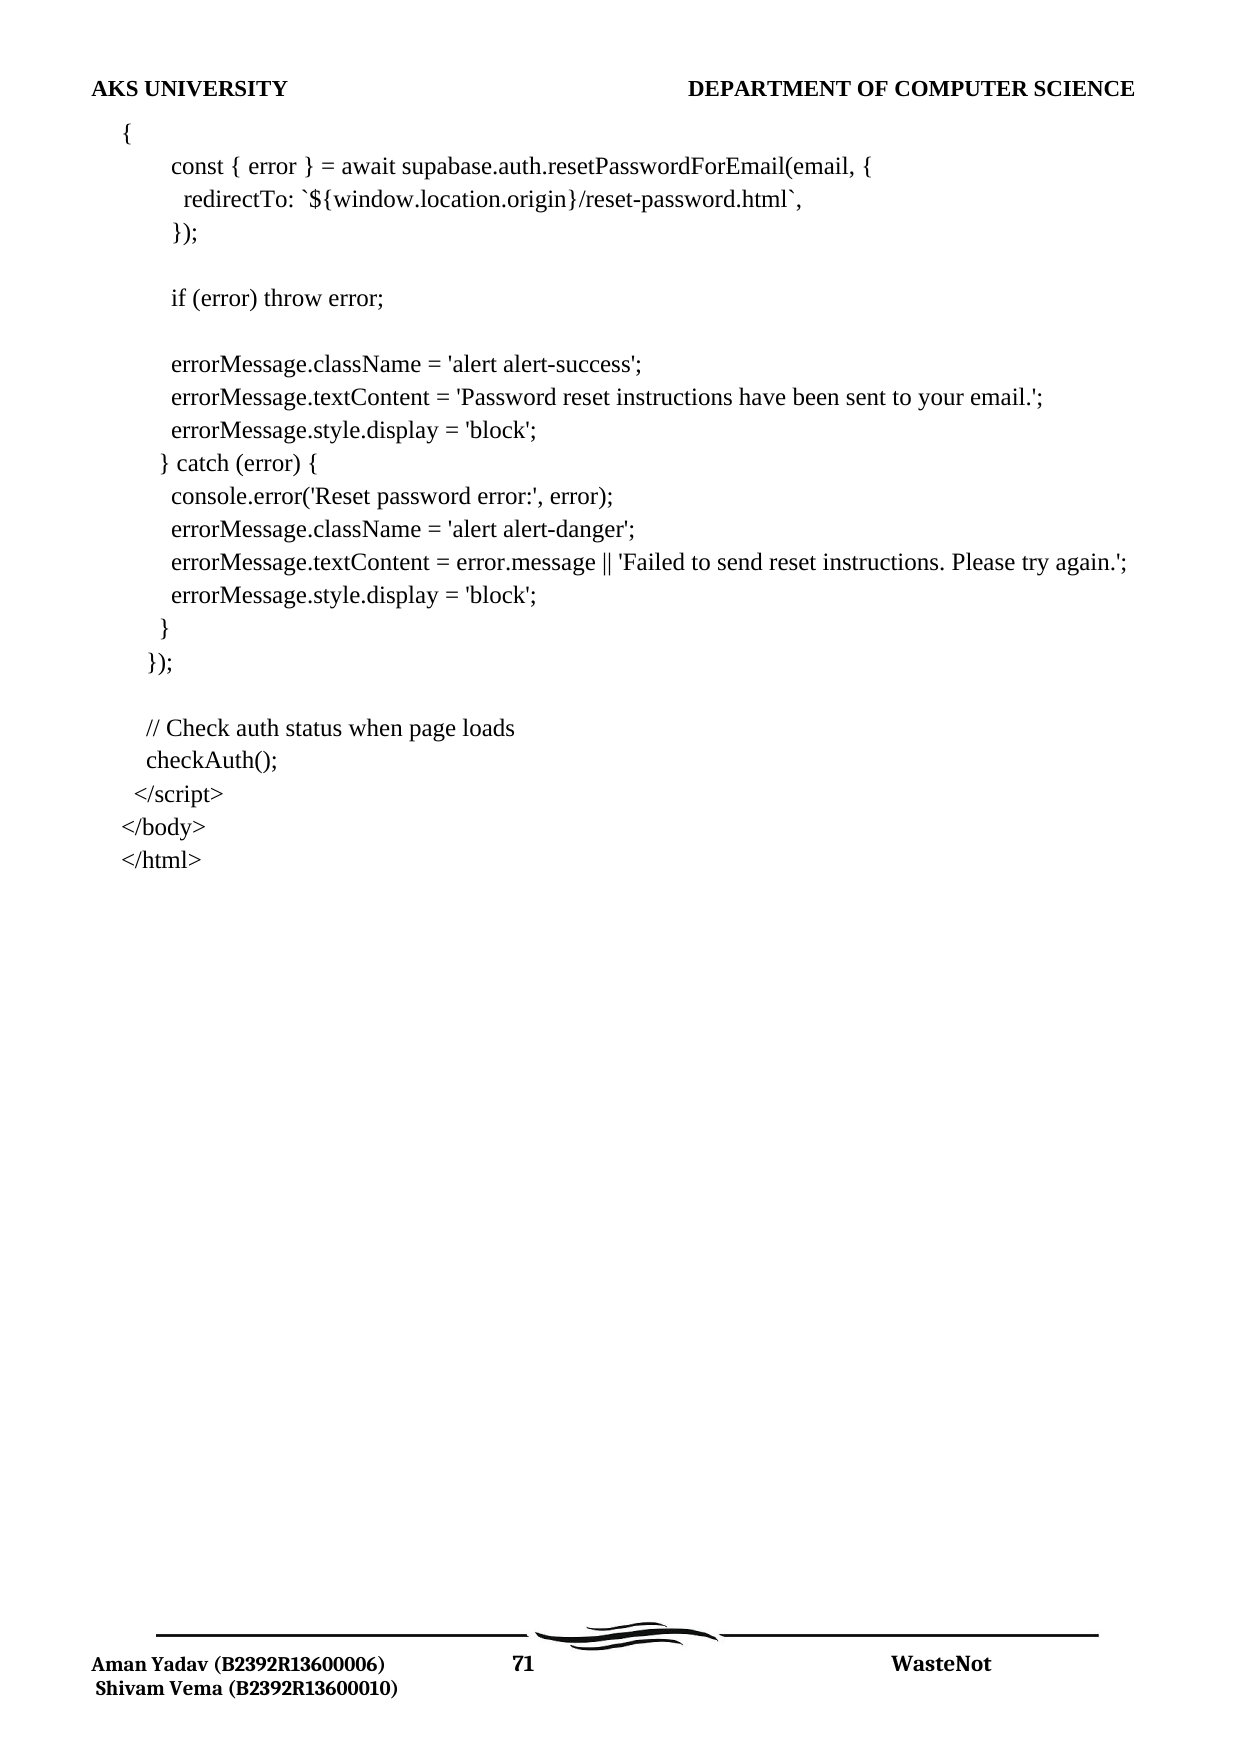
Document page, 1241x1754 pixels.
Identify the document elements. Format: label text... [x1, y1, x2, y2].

text errorMessage.textContent = 'Password reset instructions have been sent to your email.'; [121, 382, 1162, 411]
text </script> [121, 779, 1162, 807]
text errorMessage.style.display = 'block'; [121, 415, 1162, 444]
text if (error) throw error; [121, 283, 1162, 312]
text redirectTo: `${window.location.origin}/reset-password.html`, [121, 184, 1162, 213]
text const { error } = await supabase.auth.resetPasswordForEmail(email, { [121, 151, 1162, 180]
text errorMessage.className = 'alert alert-success'; [121, 349, 1162, 378]
text errorMessage.textContent = error.message || 'Failed to send reset instructions. Please try again.'; [121, 547, 1162, 576]
text console.error('Reset password error:', error); [121, 481, 1162, 510]
text errorMessage.style.display = 'block'; [121, 581, 1162, 609]
text checkAuth(); [121, 746, 1162, 774]
text </html> [121, 845, 1162, 873]
text } catch (error) { [121, 448, 1162, 477]
picture [156, 1618, 1100, 1651]
text }); [121, 217, 1162, 246]
text // Check auth status when page loads [121, 713, 1162, 741]
text errorMessage.className = 'alert alert-danger'; [121, 514, 1162, 543]
text try { [121, 118, 1162, 147]
text </body> [121, 812, 1162, 840]
text } [121, 613, 1162, 642]
text }); [121, 647, 1162, 675]
